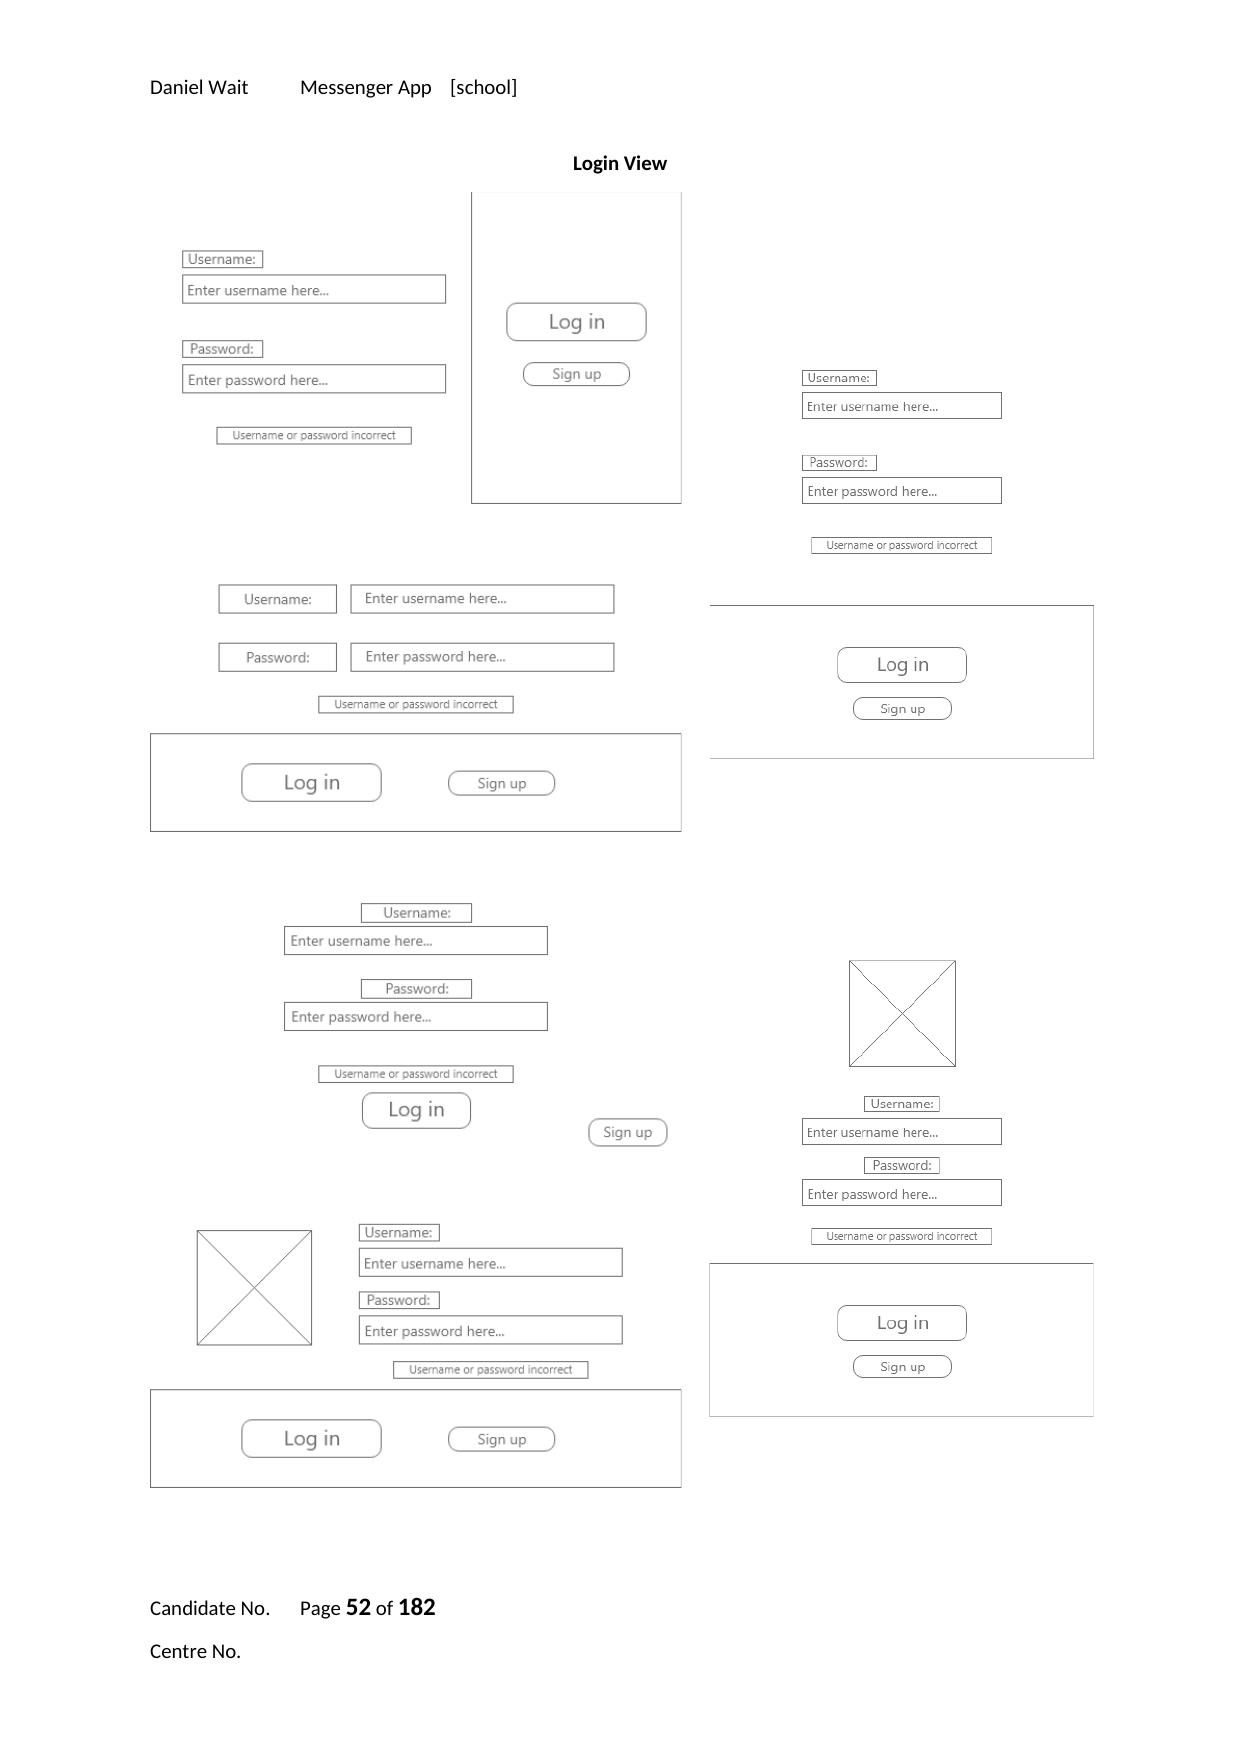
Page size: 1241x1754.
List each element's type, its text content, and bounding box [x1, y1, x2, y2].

picture [709, 937, 1094, 1417]
picture [150, 520, 682, 832]
picture [150, 192, 682, 504]
picture [150, 848, 682, 1160]
picture [710, 278, 1094, 759]
text Login View [150, 150, 1090, 175]
picture [150, 1176, 682, 1488]
